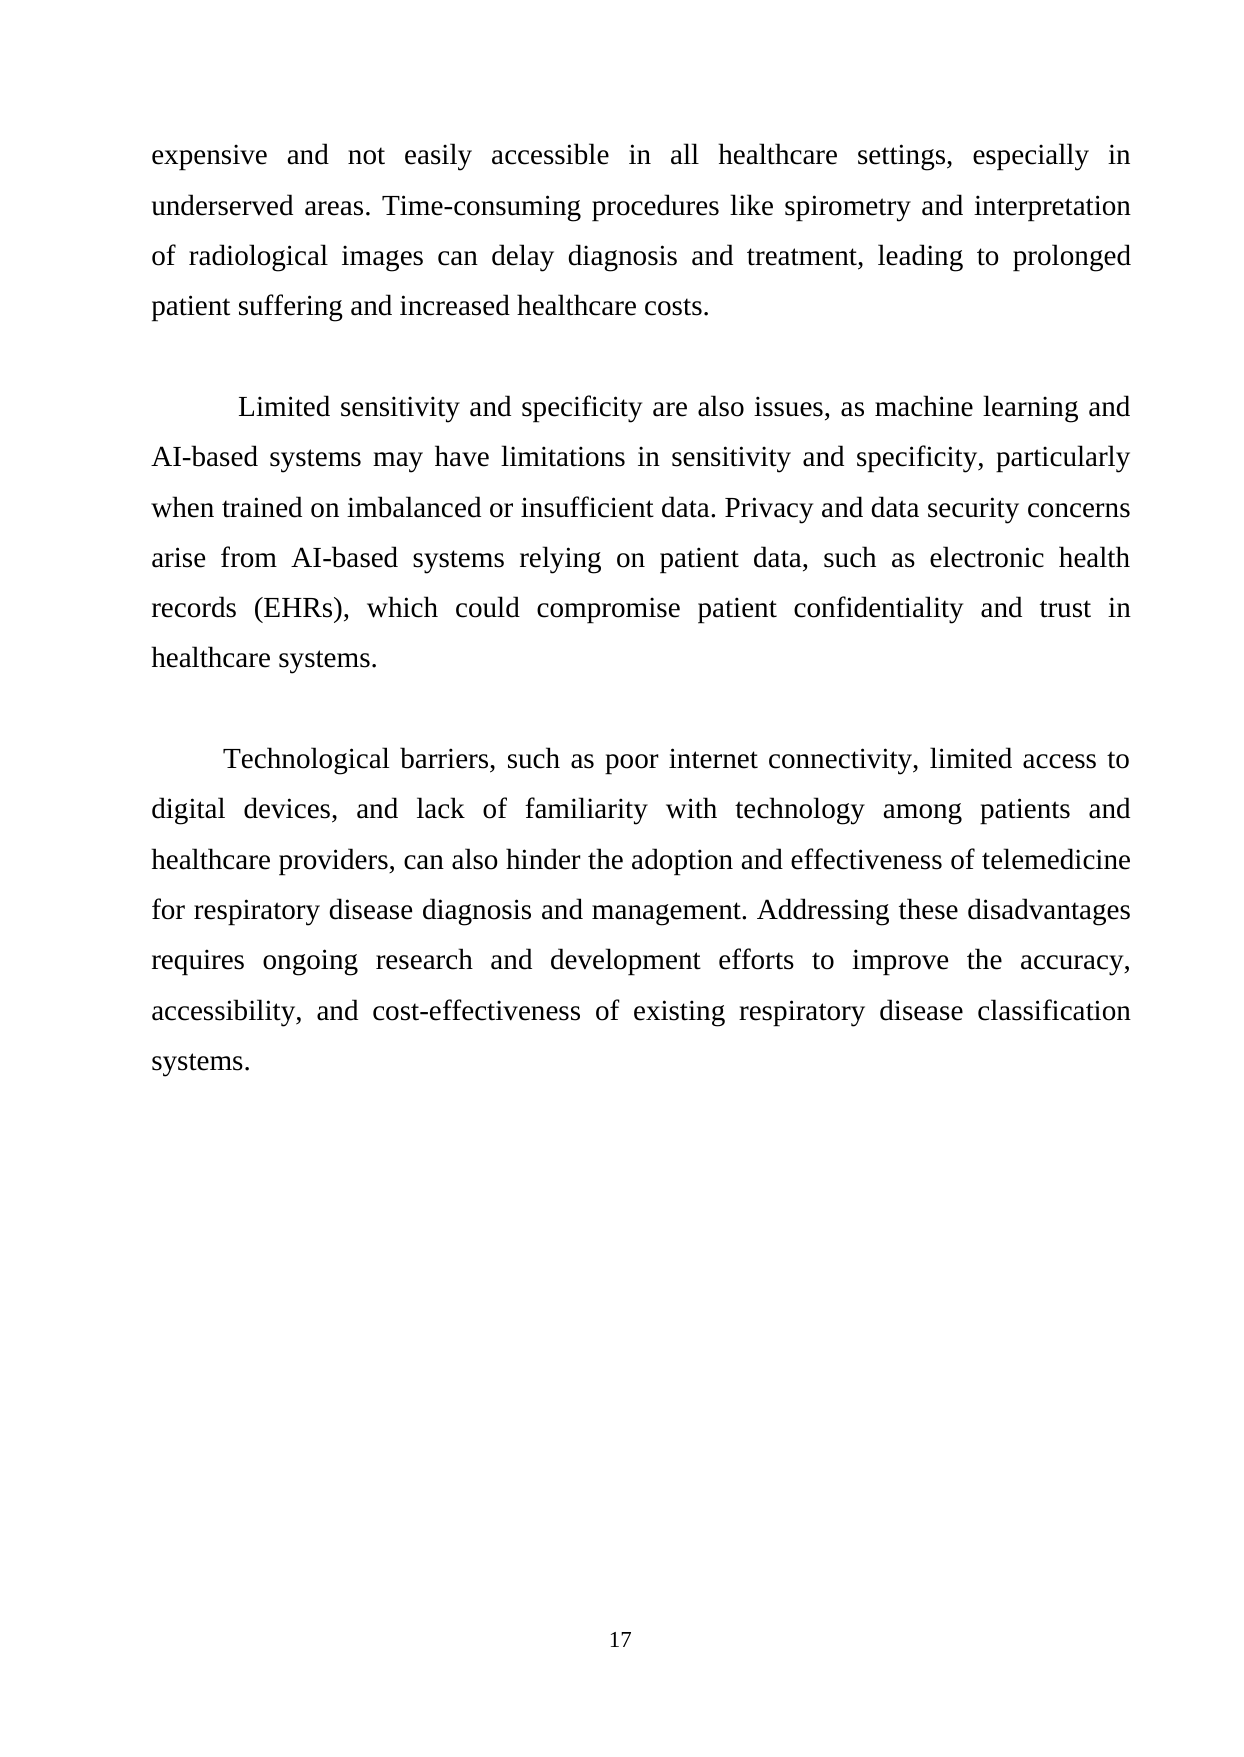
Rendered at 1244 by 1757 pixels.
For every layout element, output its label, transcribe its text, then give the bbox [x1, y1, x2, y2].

list Limited sensitivity and specificity are also issues, as machine learning and AI-based systems may have limitations in sensitivity and specificity, particularly when trained on imbalanced or insufficient data. Privacy and data security concerns arise from AI-based systems relying on patient data, such as electronic health records (EHRs), which could compromise patient confidentiality and trust in healthcare systems. [151, 339, 1132, 674]
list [151, 137, 1132, 322]
list Technological barriers, such as poor internet connectivity, limited access to digital devices, and lack of familiarity with technology among patients and healthcare providers, can also hinder the adoption and effectiveness of telemedicine for respiratory disease diagnosis and management. Addressing these disadvantages requires ongoing research and development efforts to improve the accuracy, accessibility, and cost-effectiveness of existing respiratory disease classification systems. [151, 691, 1132, 1077]
